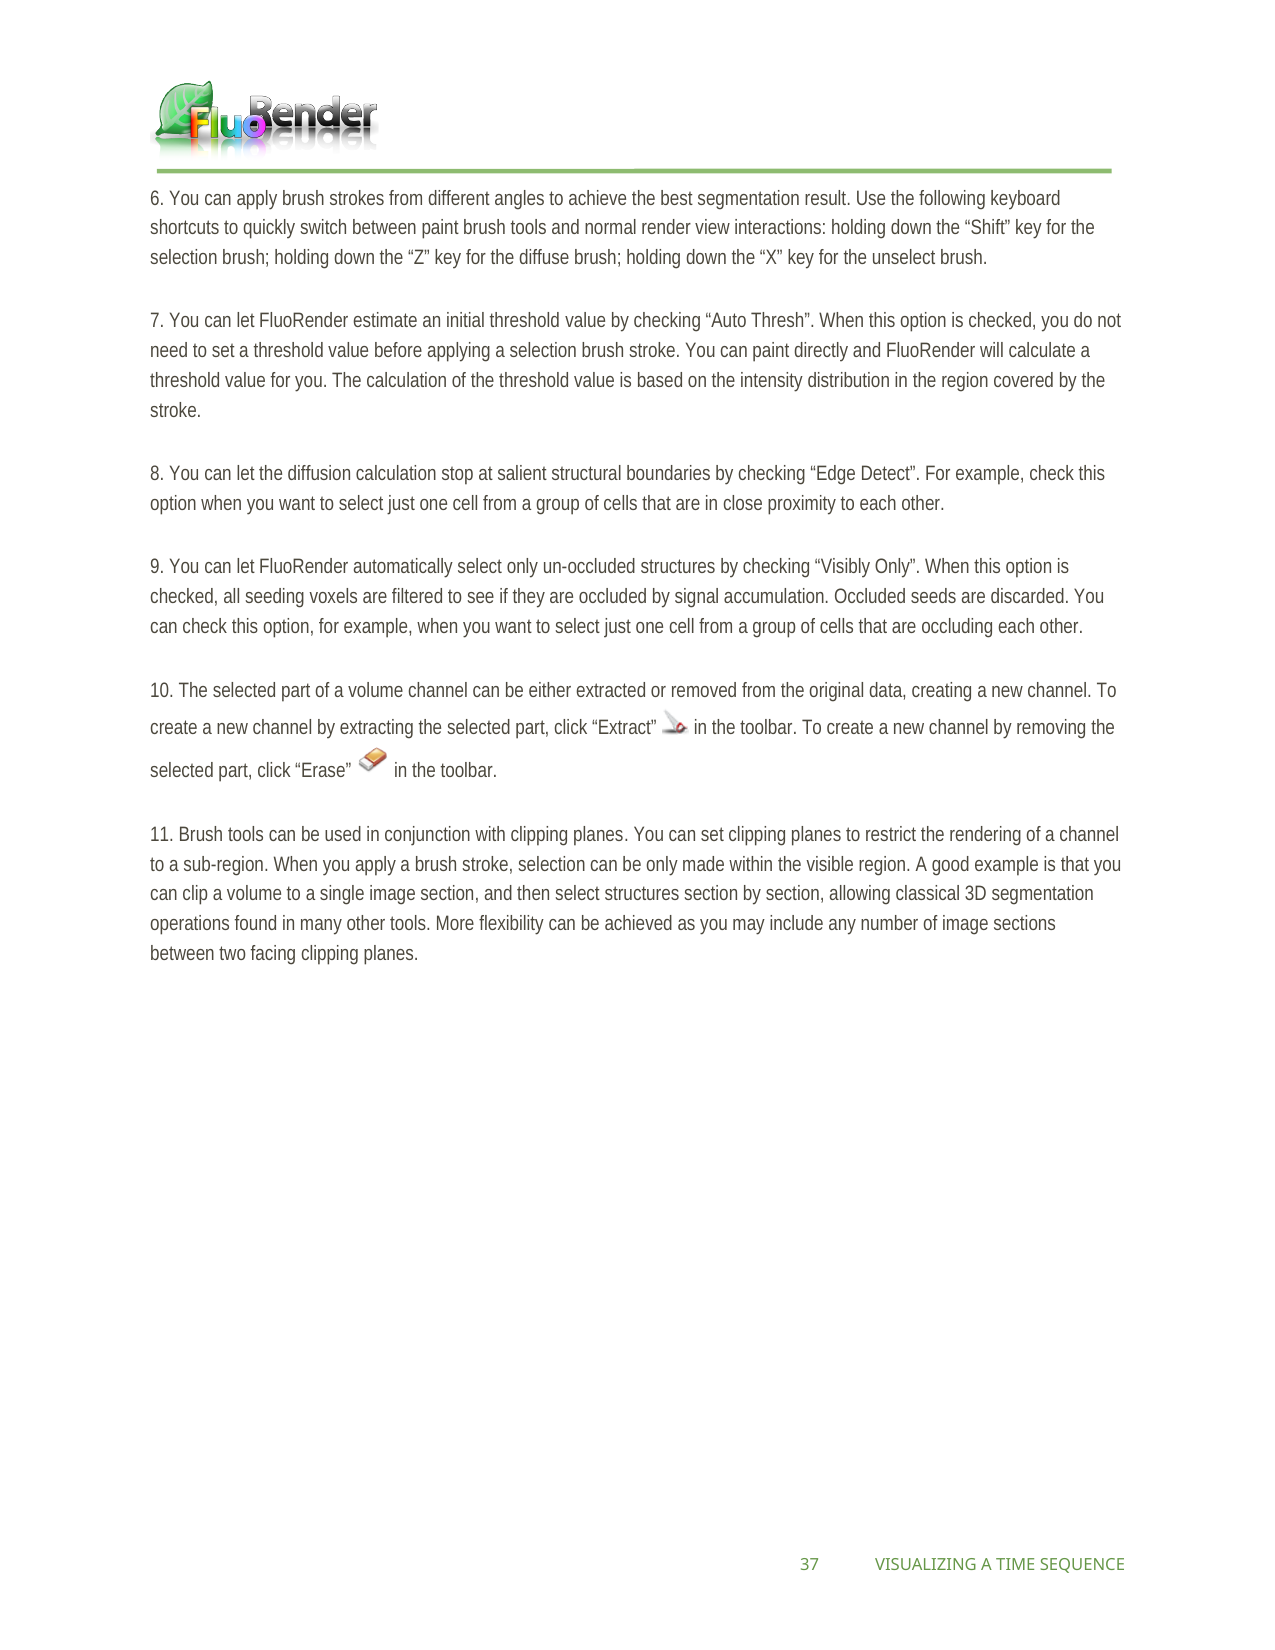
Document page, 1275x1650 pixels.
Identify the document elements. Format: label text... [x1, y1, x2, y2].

picture [150, 75, 379, 162]
text 6. You can apply brush strokes from different angles to achieve the best segmentation result. Use the following keyboard shortcuts to quickly switch between paint brush tools and normal render view interactions: holding down the “Shift” key for the selection brush; holding down the “Z” key for the diffuse brush; holding down the “X” key for the unselect brush. [150, 185, 1125, 269]
text 8. You can let the diffusion calculation stop at salient structural boundaries by checking “Edge Detect”. For example, check this option when you want to select just one cell from a group of cells that are in close proximity to each other. [150, 461, 1125, 515]
text 7. You can let FluoRender estimate an initial threshold value by checking “Auto Thresh”. When this option is checked, you do not need to set a threshold value before applying a selection brush stroke. You can paint directly and FluoRender will calculate a threshold value for you. The calculation of the threshold value is based on the intensity distribution in the region covered by the stroke. [150, 308, 1125, 422]
picture [356, 744, 390, 778]
picture [662, 707, 689, 735]
text 9. You can let FluoRender automatically select only un-occluded structures by checking “Visibly Only”. When this option is checked, all seeding voxels are filtered to see if they are occluded by signal accumulation. Occluded seeds are discarded. You can check this option, for example, when you want to select just one cell from a group of cells that are occluding each other. [150, 554, 1125, 638]
text 10. The selected part of a volume channel can be either extracted or removed from the original data, creating a new channel. To create a new channel by extracting the selected part, click “Extract” in the toolbar. To create a new channel by removing the selected part, click “Erase” in the toolbar. [150, 677, 1125, 782]
text 11. Brush tools can be used in conjunction with clipping planes. You can set clipping planes to restrict the rendering of a channel to a sub-region. When you apply a brush stroke, selection can be only made within the visible region. A good example is that you can clip a volume to a single image section, and then select structures section by section, allowing classical 3D segmentation operations found in many other tools. More flexibility can be achieved as you may include any number of image sections between two facing clipping planes. [150, 822, 1125, 965]
